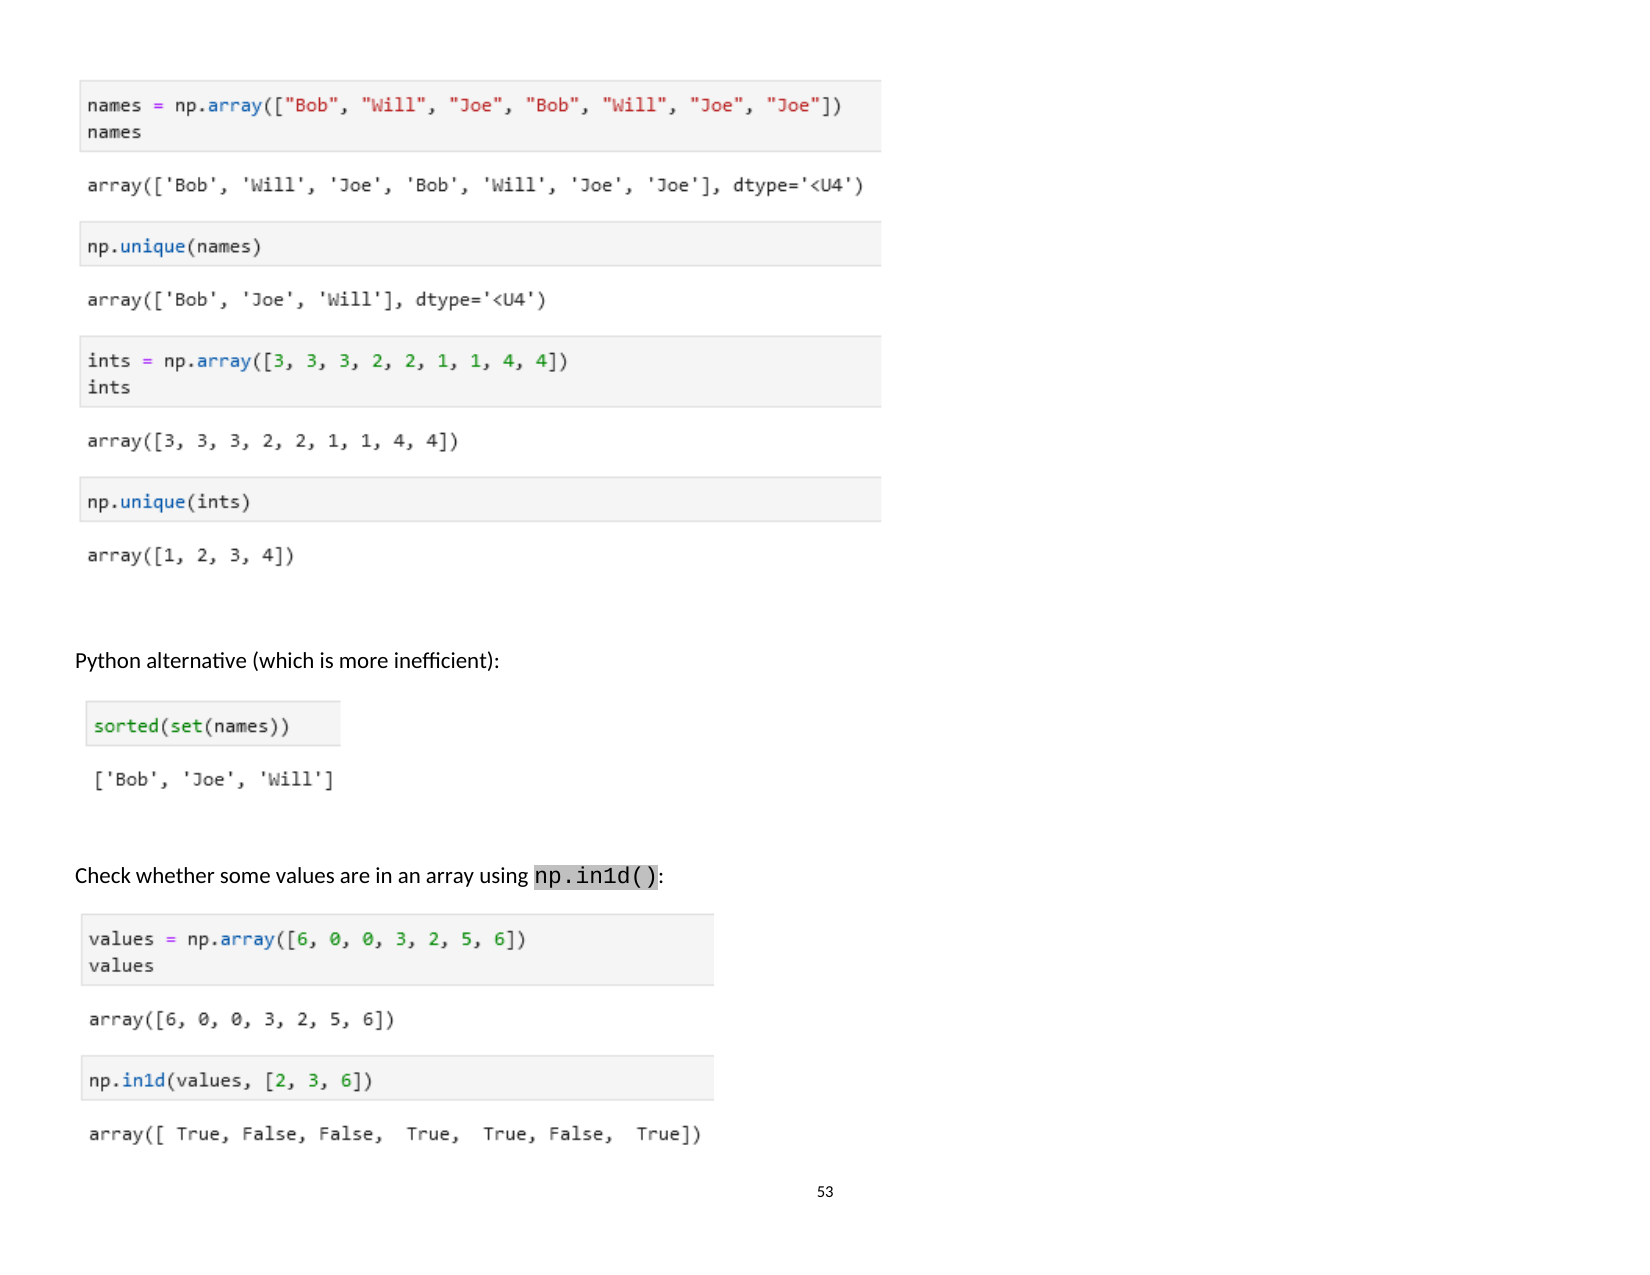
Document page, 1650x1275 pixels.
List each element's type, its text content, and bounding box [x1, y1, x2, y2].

text Python alternative (which is more inefficient): [75, 646, 1575, 674]
picture [75, 75, 882, 585]
picture [75, 907, 715, 1156]
picture [75, 690, 341, 800]
text Check whether some values are in an array using np.in1d(): [75, 861, 1575, 890]
